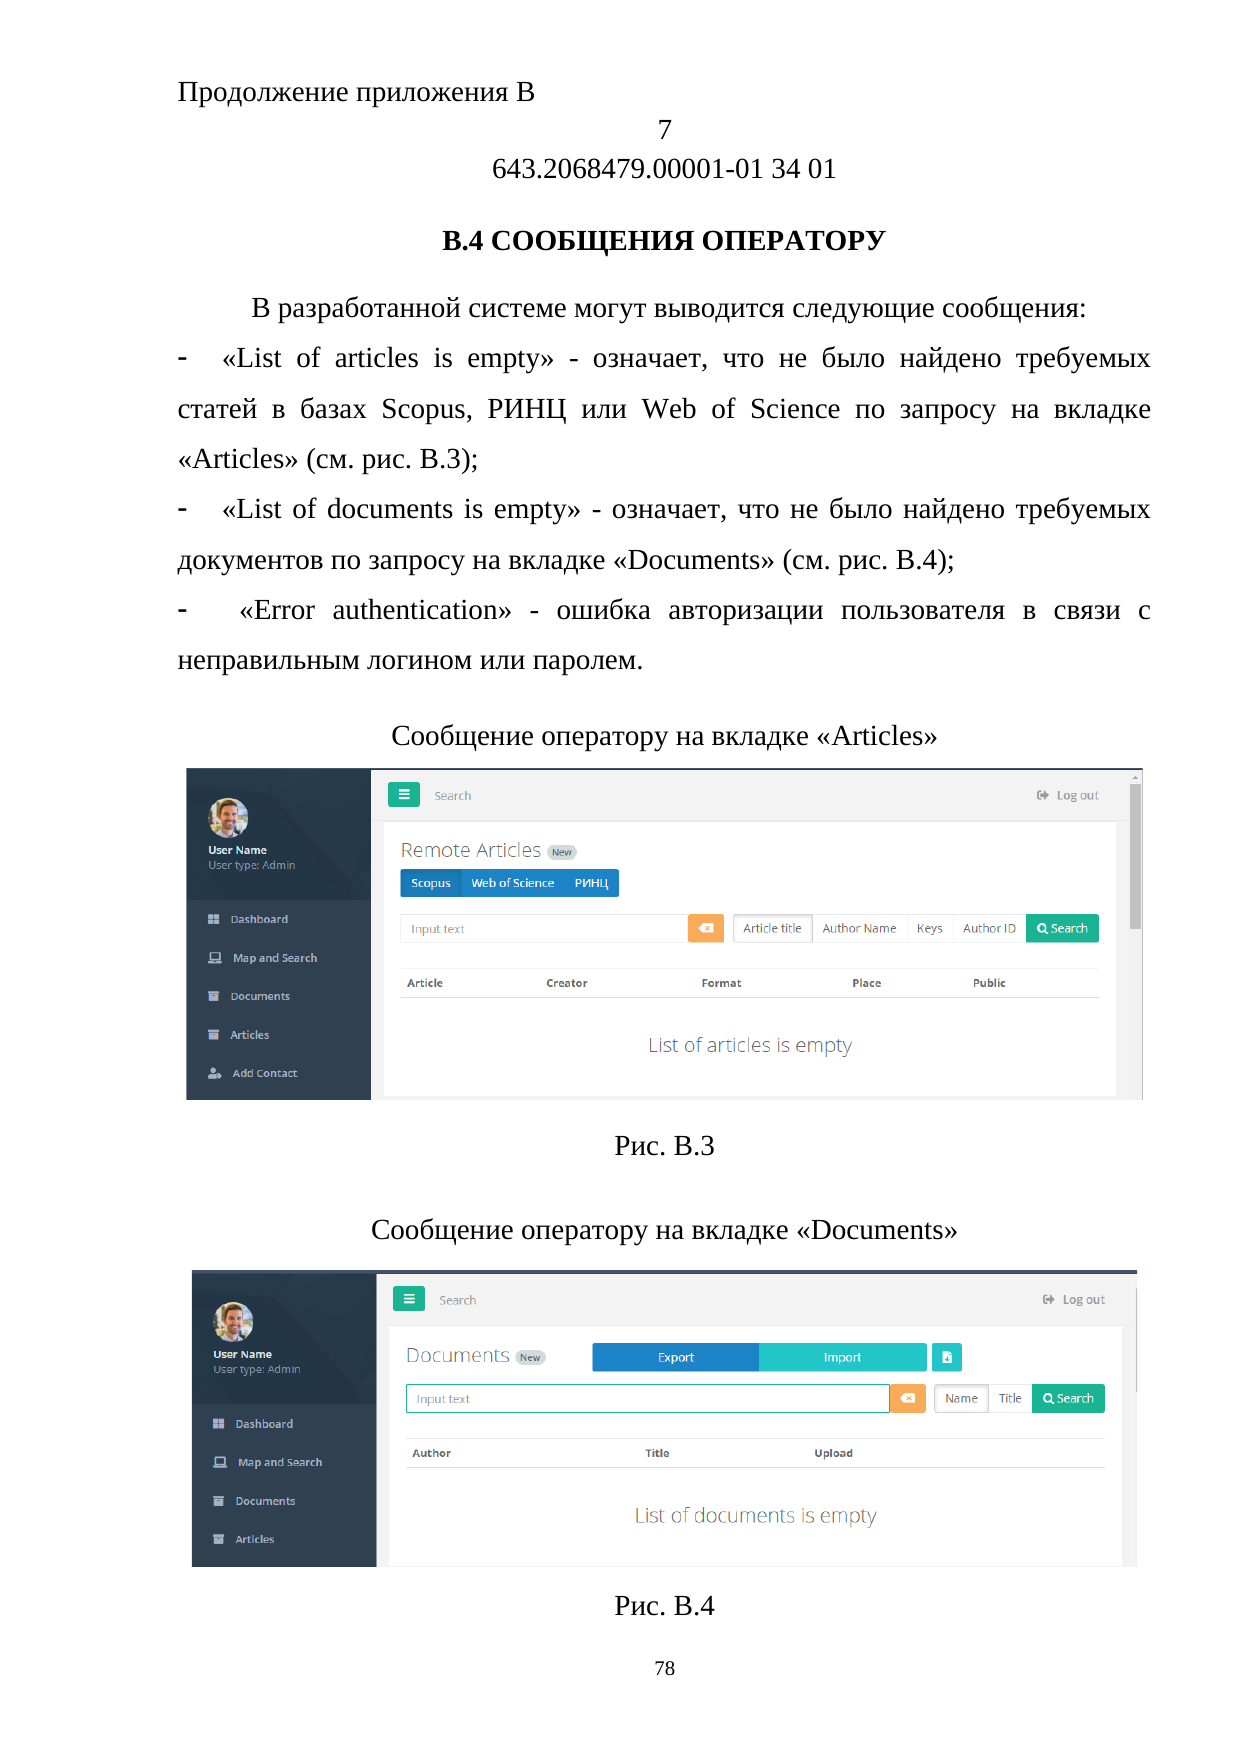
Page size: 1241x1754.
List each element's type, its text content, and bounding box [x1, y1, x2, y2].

list В.4 СООБЩЕНИЯ ОПЕРАТОРУ [177, 223, 1152, 256]
text Рис. В.3 [177, 1128, 1152, 1162]
picture [186, 768, 1143, 1100]
text Сообщение оператору на вкладке «Articles» [177, 718, 1152, 751]
text Сообщение оператору на вкладке «Documents» [177, 1212, 1152, 1246]
list «List of documents is empty» - означает, что не было найдено требуемых документов по запросу на вкладке «Documents» (см. рис. В.4); [177, 491, 1152, 575]
text В разработанной системе могут выводится следующие сообщения: [177, 290, 1152, 323]
list «List of articles is empty» - означает, что не было найдено требуемых статей в базах Scopus, РИНЦ или Web of Science по запросу на вкладке «Articles» (см. рис. В.3); [177, 340, 1152, 474]
picture [191, 1270, 1138, 1567]
list «Error authentication» - ошибка авторизации пользователя в связи с неправильным логином или паролем. [177, 592, 1152, 676]
text Рис. В.4 [177, 1588, 1152, 1621]
